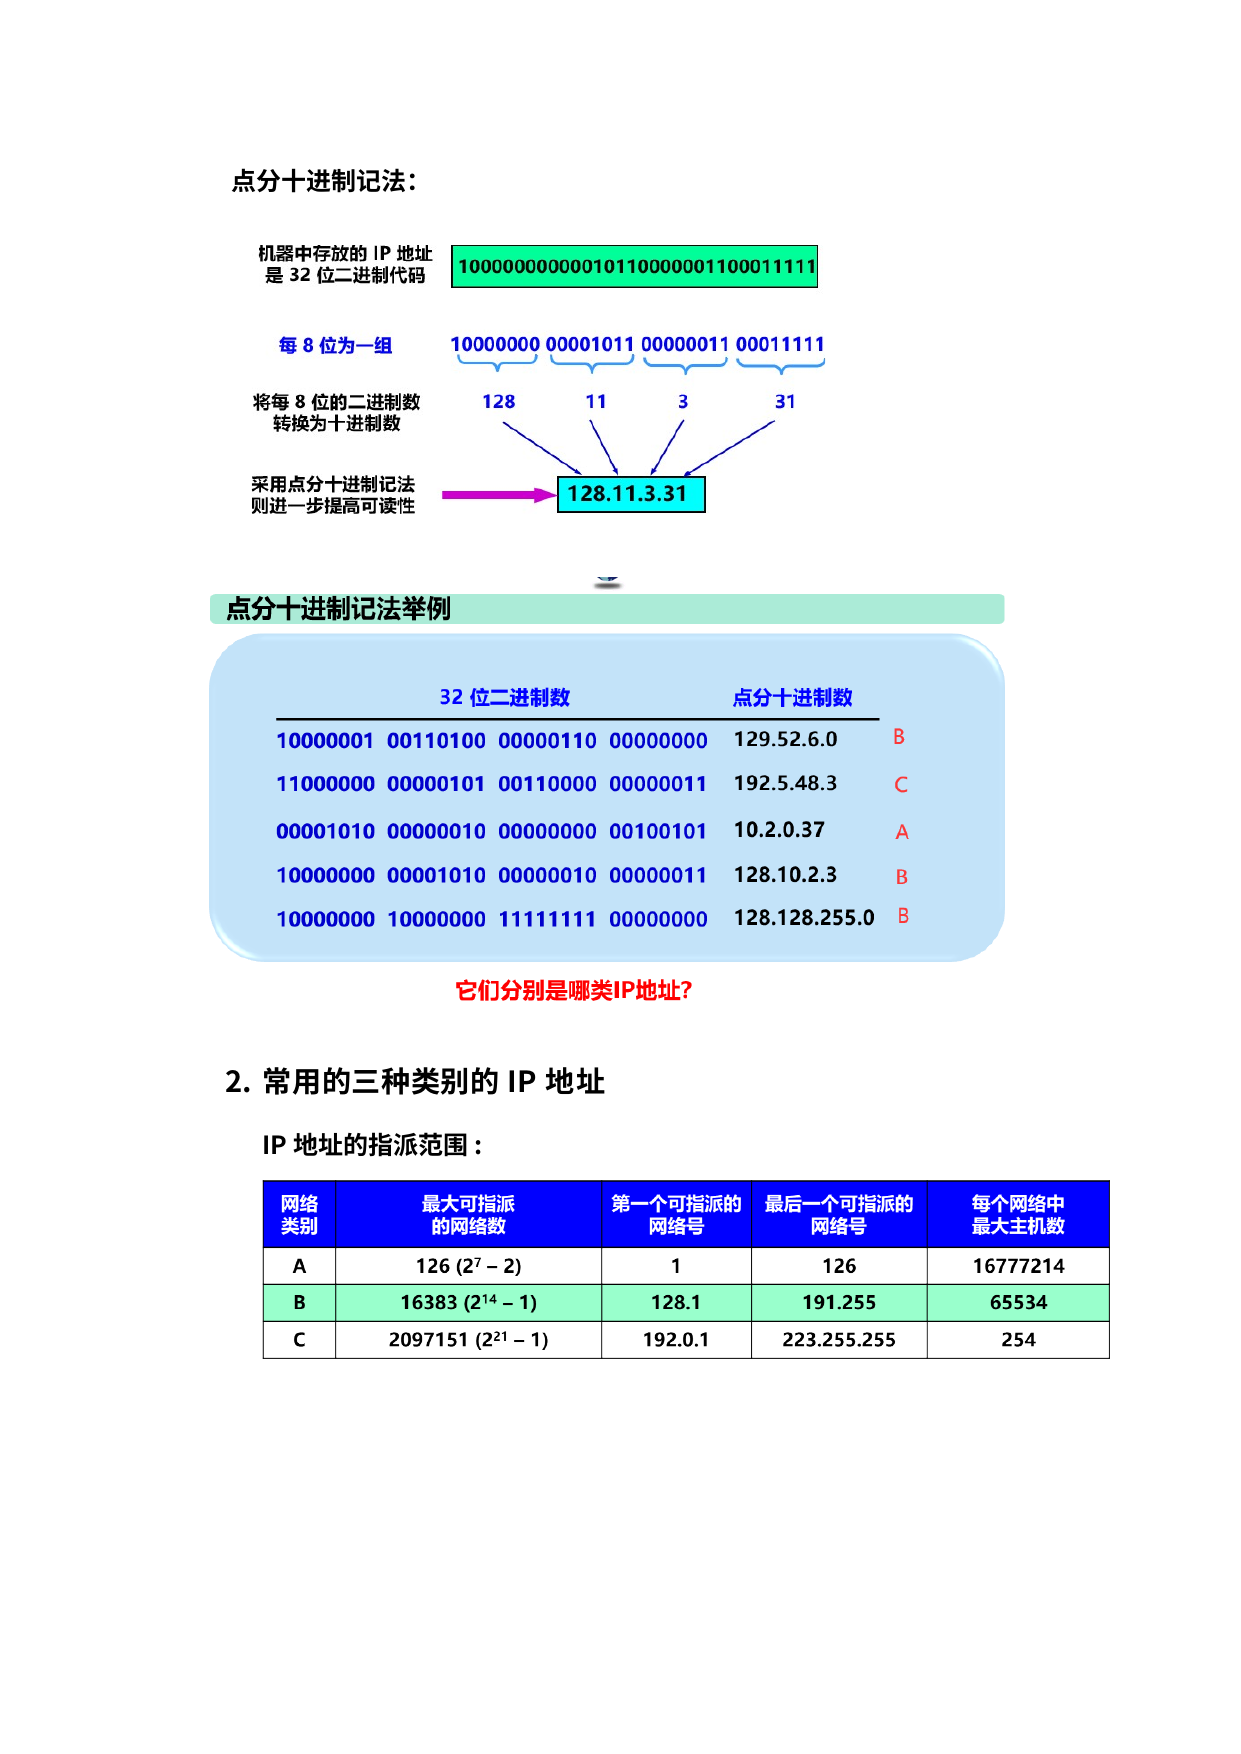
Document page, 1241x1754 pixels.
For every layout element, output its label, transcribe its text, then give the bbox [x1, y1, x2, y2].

list 常用的三种类别的 IP 地址 [225, 1059, 1240, 1101]
picture [251, 245, 826, 514]
text 点分十进制记法： [231, 162, 1240, 198]
text IP 地址的指派范围 : [262, 1125, 1240, 1162]
picture [262, 1180, 1110, 1359]
picture [209, 577, 1005, 1001]
